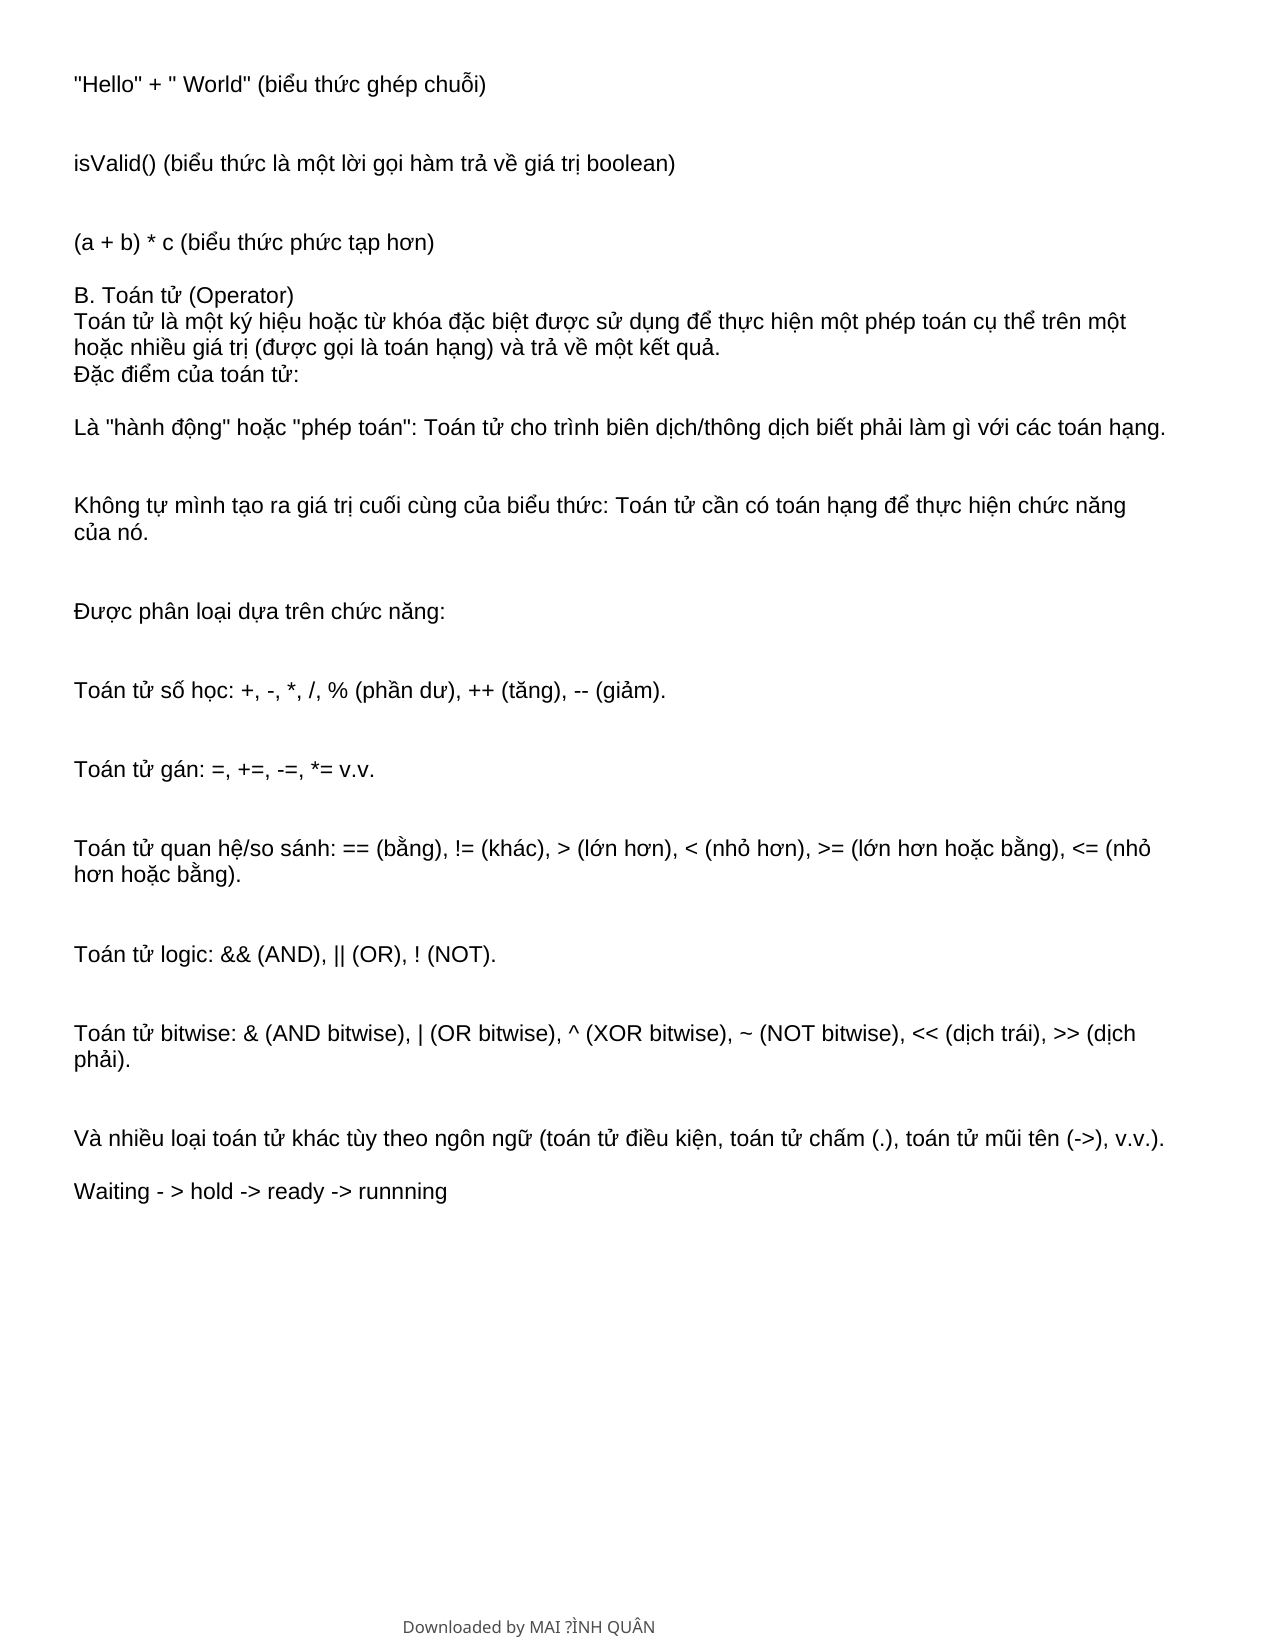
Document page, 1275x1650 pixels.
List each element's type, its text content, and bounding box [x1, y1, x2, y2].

list Toán tử gán: =, +=, -=, *= v.v. [74, 756, 1168, 782]
list Đặc điểm của toán tử: [74, 361, 1168, 387]
list Waiting - > hold -> ready -> runnning [74, 1178, 1168, 1204]
list Toán tử quan hệ/so sánh: == (bằng), != (khác), > (lớn hơn), < (nhỏ hơn), >= (lớn hơn hoặc bằng), <= (nhỏ hơn hoặc bằng). [74, 835, 1168, 888]
list Không tự mình tạo ra giá trị cuối cùng của biểu thức: Toán tử cần có toán hạng để thực hiện chức năng của nó. [74, 492, 1168, 545]
list Là "hành động" hoặc "phép toán": Toán tử cho trình biên dịch/thông dịch biết phải làm gì với các toán hạng. [74, 413, 1168, 440]
list Toán tử số học: +, -, *, /, % (phần dư), ++ (tăng), -- (giảm). [74, 677, 1168, 703]
list (a + b) * c (biểu thức phức tạp hơn) [74, 229, 1168, 255]
list Được phân loại dựa trên chức năng: [74, 598, 1168, 624]
list "Hello" + " World" (biểu thức ghép chuỗi) [74, 71, 1168, 97]
list isValid() (biểu thức là một lời gọi hàm trả về giá trị boolean) [74, 150, 1168, 176]
list Toán tử là một ký hiệu hoặc từ khóa đặc biệt được sử dụng để thực hiện một phép toán cụ thể trên một hoặc nhiều giá trị (được gọi là toán hạng) và trả về một kết quả. [74, 308, 1168, 361]
list B. Toán tử (Operator) [74, 282, 1168, 308]
list Và nhiều loại toán tử khác tùy theo ngôn ngữ (toán tử điều kiện, toán tử chấm (.), toán tử mũi tên (->), v.v.). [74, 1125, 1168, 1151]
list Toán tử bitwise: & (AND bitwise), | (OR bitwise), ^ (XOR bitwise), ~ (NOT bitwise), << (dịch trái), >> (dịch phải). [74, 1019, 1168, 1072]
list Toán tử logic: && (AND), || (OR), ! (NOT). [74, 941, 1168, 967]
